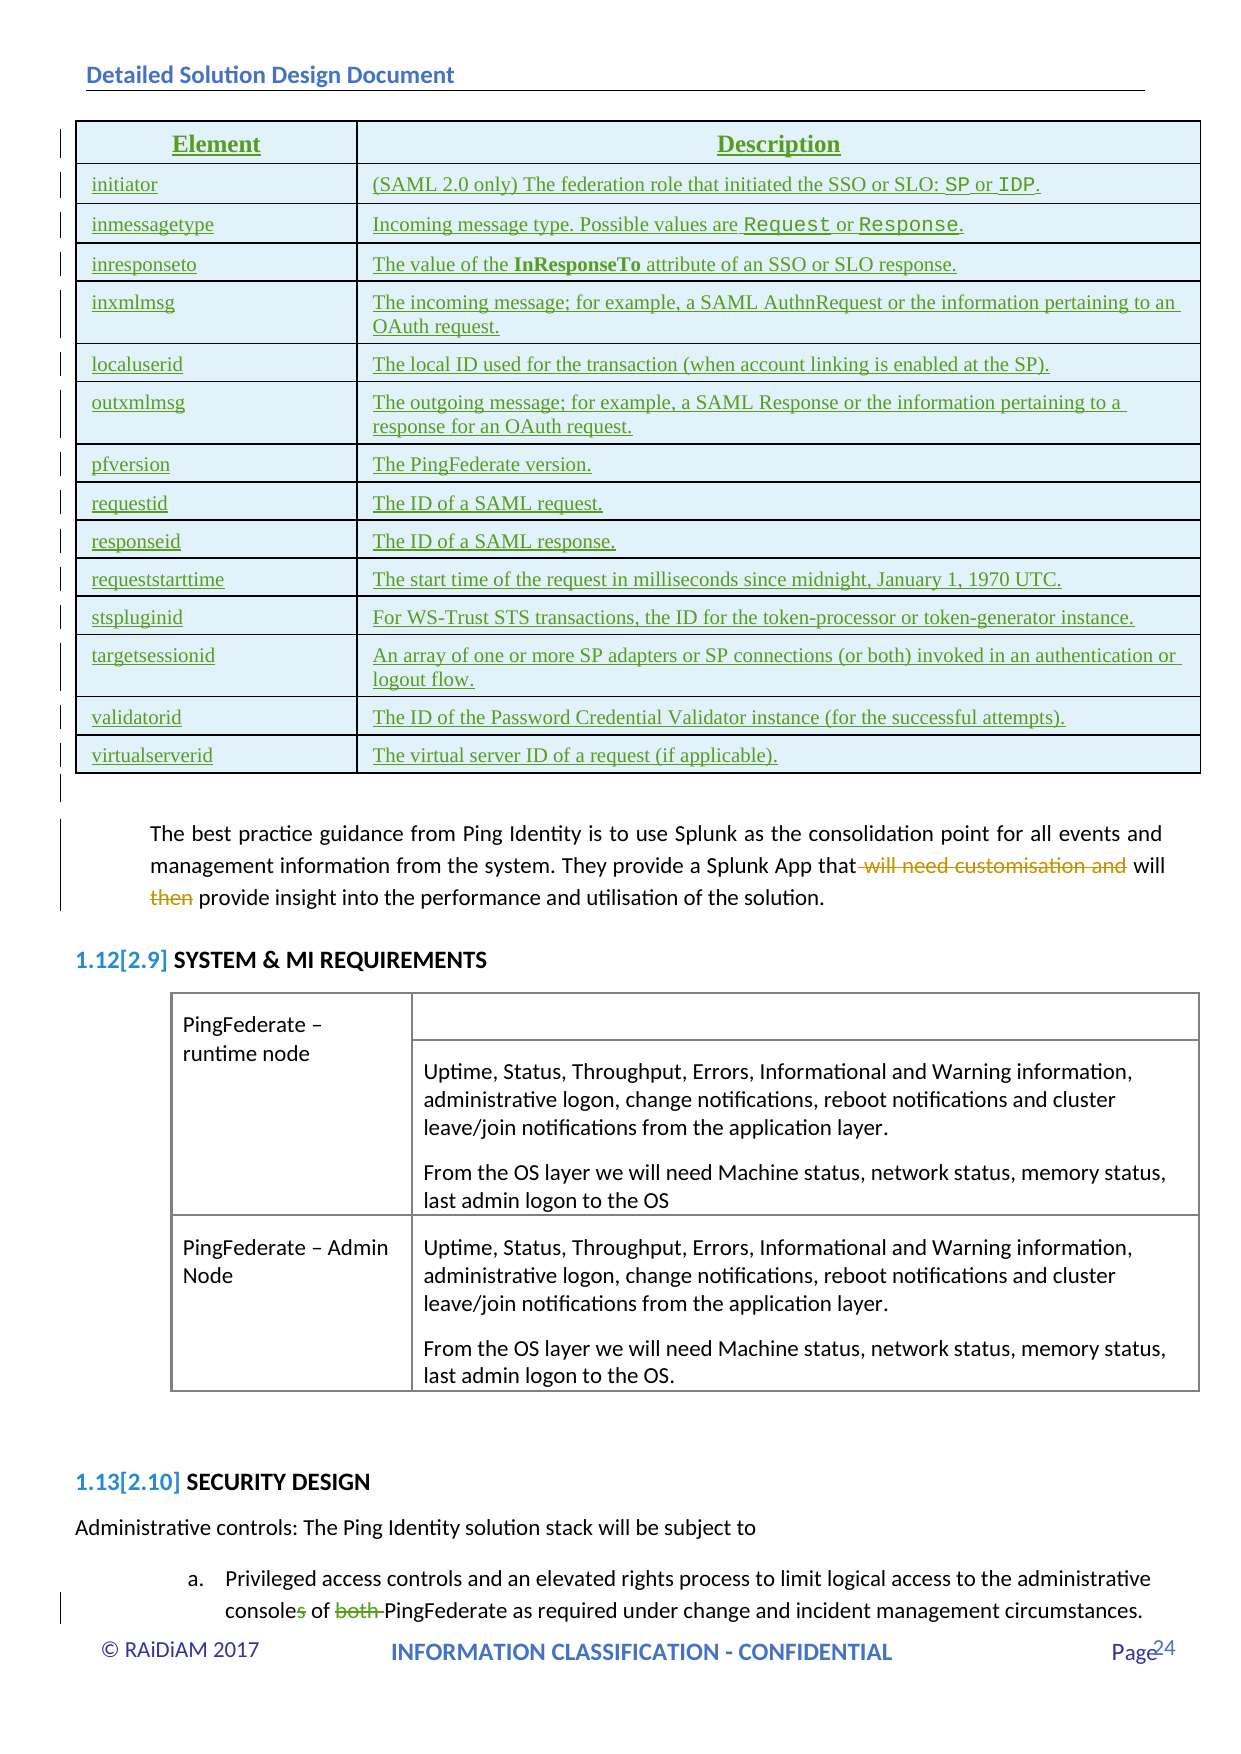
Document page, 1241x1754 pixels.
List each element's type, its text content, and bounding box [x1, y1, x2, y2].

table_cell Uptime, Status, Throughput, Errors, Informational and Warning information, administrative logon, change notifications, reboot notifications and cluster leave/join notifications from the application layer. From the OS layer we will need Machine status, network status, memory status, last admin logon to the OS. [413, 1216, 1198, 1390]
text a. Privileged access controls and an elevated rights process to limit logical access to the administrative console of PingFederate as required under change and incident management circumstances. [187, 1564, 1165, 1624]
table_cell Uptime, Status, Throughput, Errors, Informational and Warning information, administrative logon, change notifications, reboot notifications and cluster leave/join notifications from the application layer. From the OS layer we will need Machine status, network status, memory status, last admin logon to the OS [413, 1041, 1198, 1214]
table_cell PingFederate – Admin Node [173, 1216, 411, 1390]
subtitle Security Design [75, 1466, 1165, 1496]
table_header [413, 994, 1198, 1039]
subtitle System & MI requirements [75, 945, 1165, 975]
table_header PingFederate – runtime node [173, 994, 411, 1214]
text Administrative controls: The Ping Identity solution stack will be subject to [75, 1513, 1165, 1541]
subtitle The best practice guidance from Ping Identity is to use Splunk as the consolidation point for all events and management information from the system. They provide a Splunk App that will provide insight into the performance and utilisation of the solution. [150, 819, 1165, 911]
